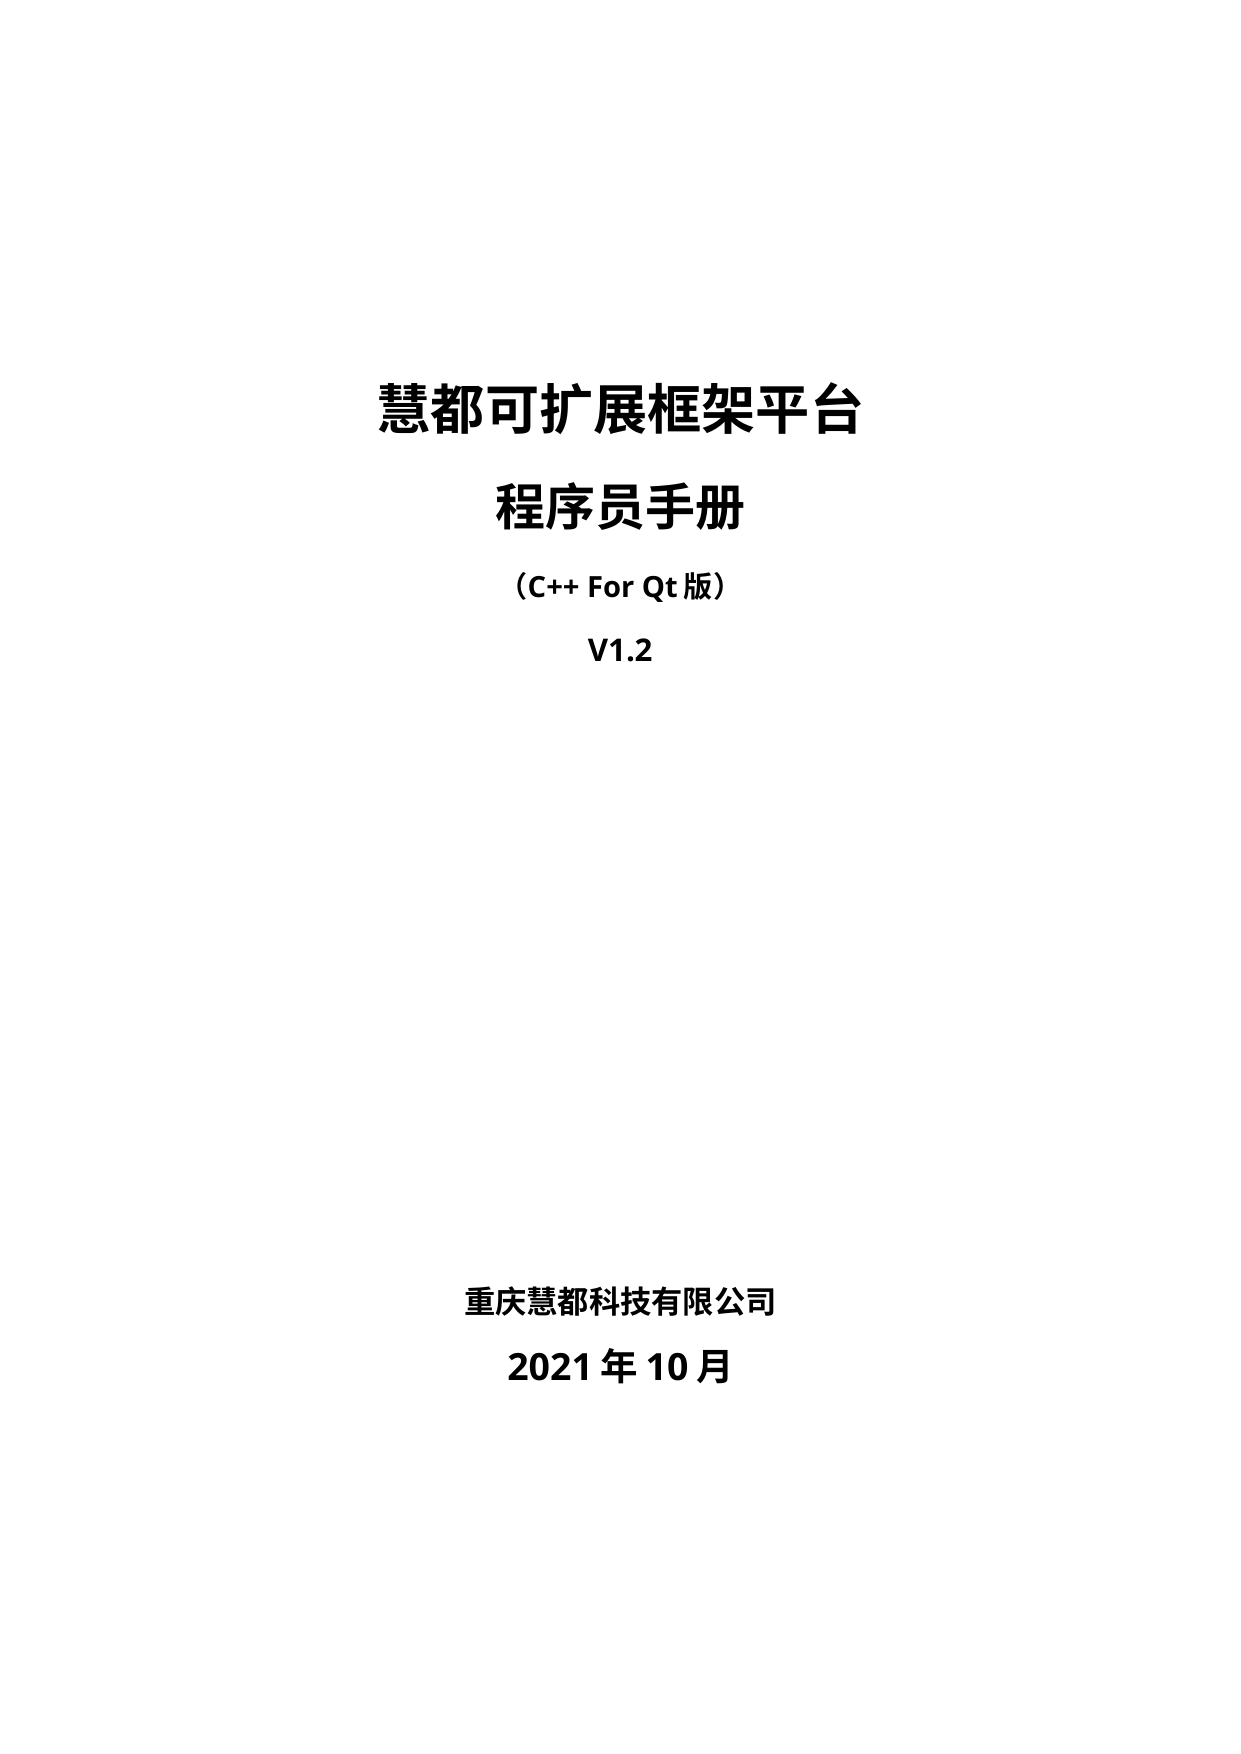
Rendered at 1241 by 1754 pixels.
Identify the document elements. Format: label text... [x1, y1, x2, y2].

text 重庆慧都科技有限公司 [187, 1267, 1053, 1332]
text V1.2 [187, 617, 1053, 682]
text 慧都可扩展框架平台 [187, 357, 1053, 454]
text （C++ For Qt版） [187, 552, 1053, 617]
text 2021年10月 [187, 1332, 1053, 1397]
text 程序员手册 [187, 454, 1053, 552]
